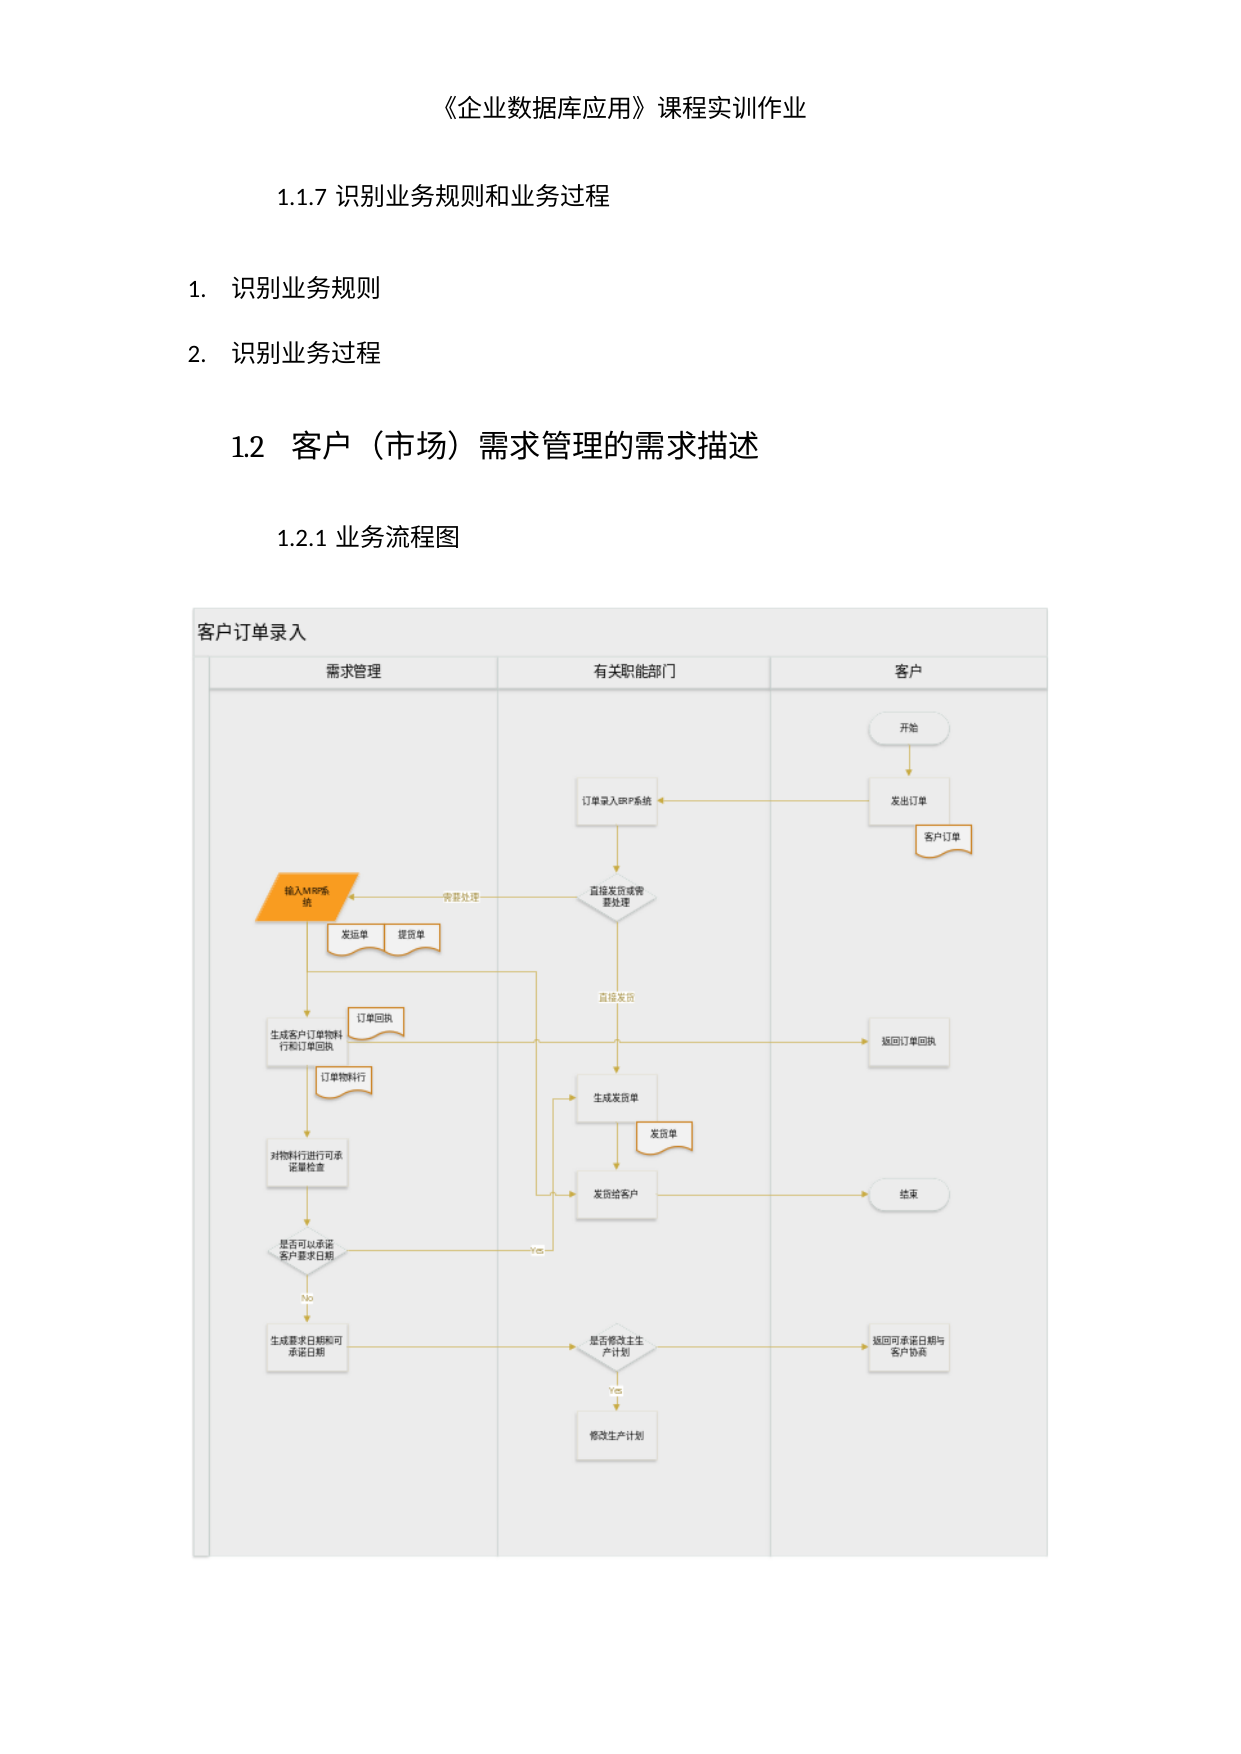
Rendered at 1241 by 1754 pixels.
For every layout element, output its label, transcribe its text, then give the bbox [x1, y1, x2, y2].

subtitle 业务流程图 [276, 503, 1053, 568]
subtitle 客户（市场）需求管理的需求描述 [232, 411, 1053, 476]
subtitle 识别业务规则和业务过程 [276, 162, 1053, 227]
list 识别业务过程 [187, 319, 1053, 384]
list 识别业务规则 [187, 254, 1053, 319]
